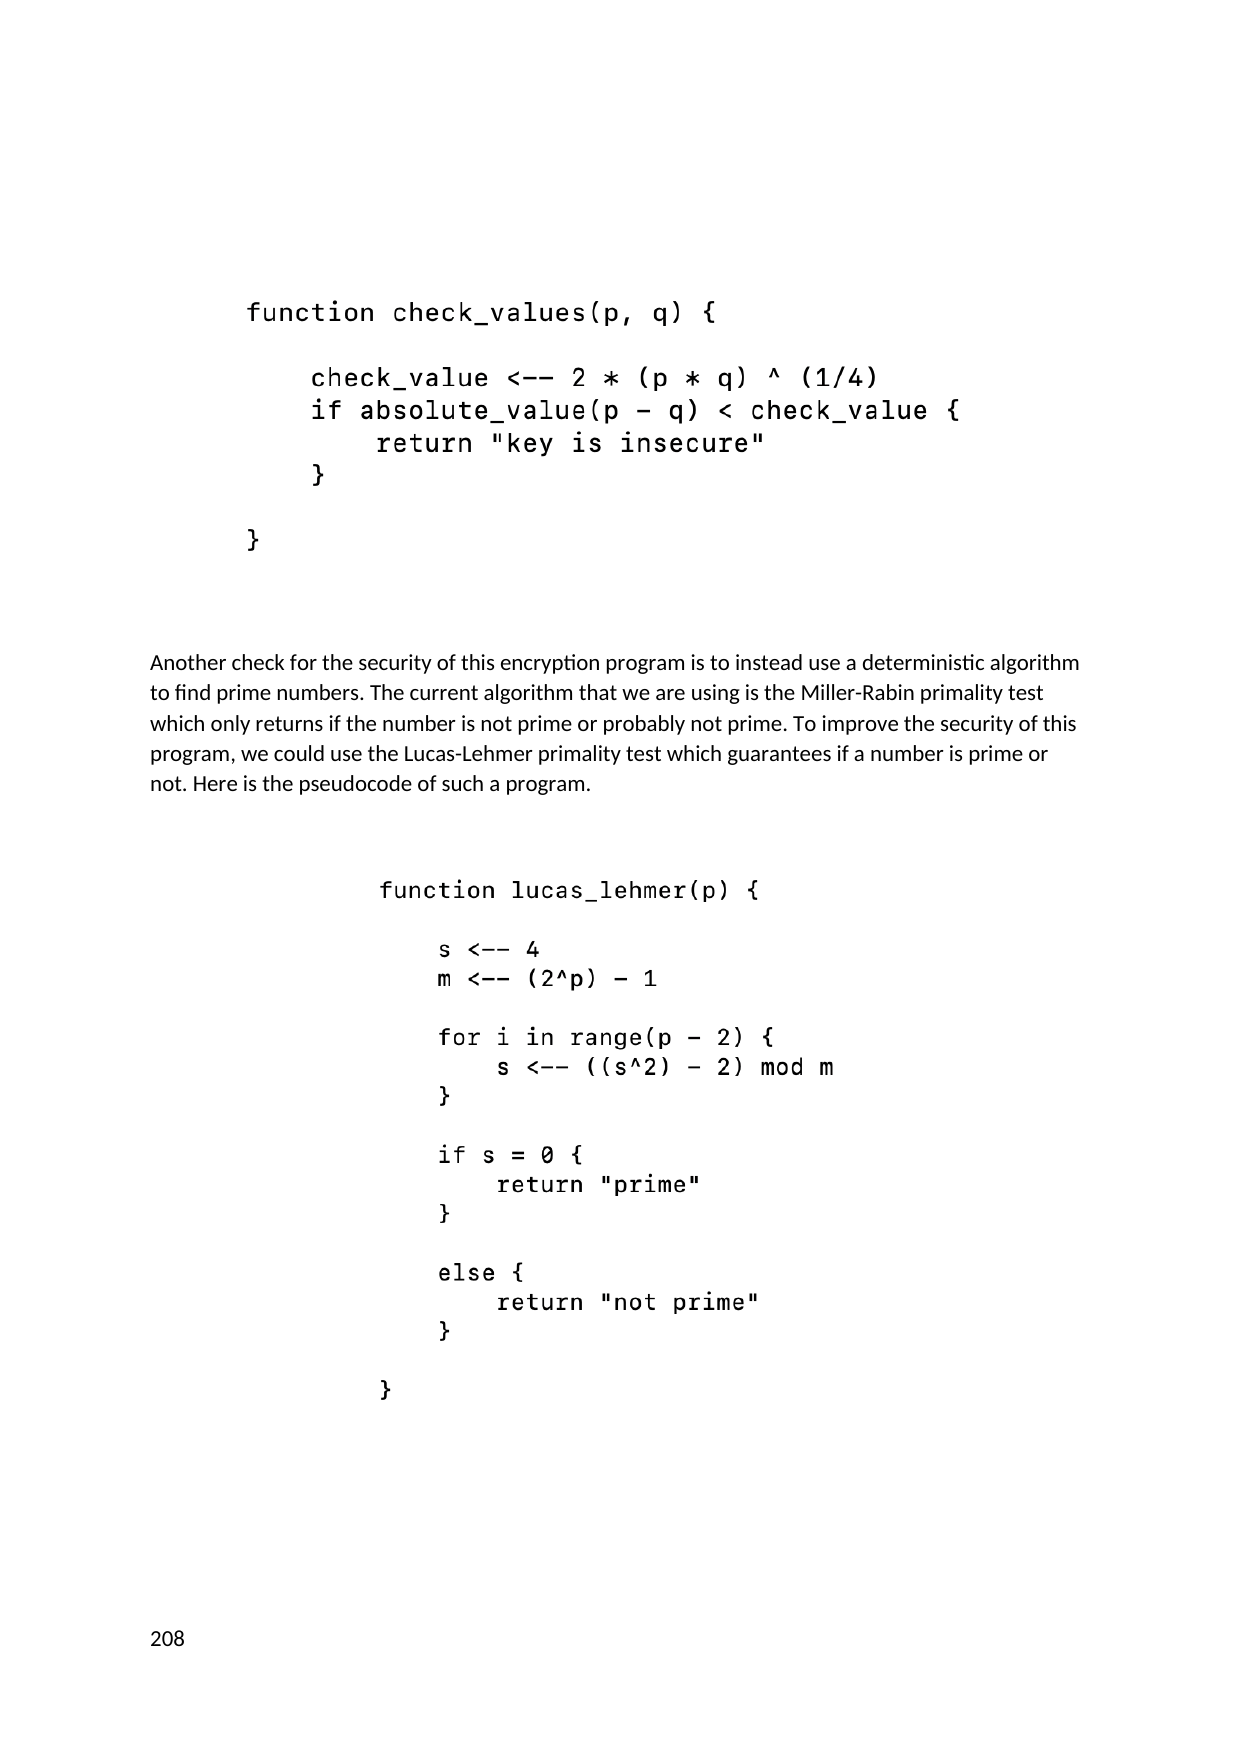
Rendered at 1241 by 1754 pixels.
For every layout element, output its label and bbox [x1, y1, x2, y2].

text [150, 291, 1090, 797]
picture [236, 290, 979, 567]
picture [370, 870, 850, 1414]
